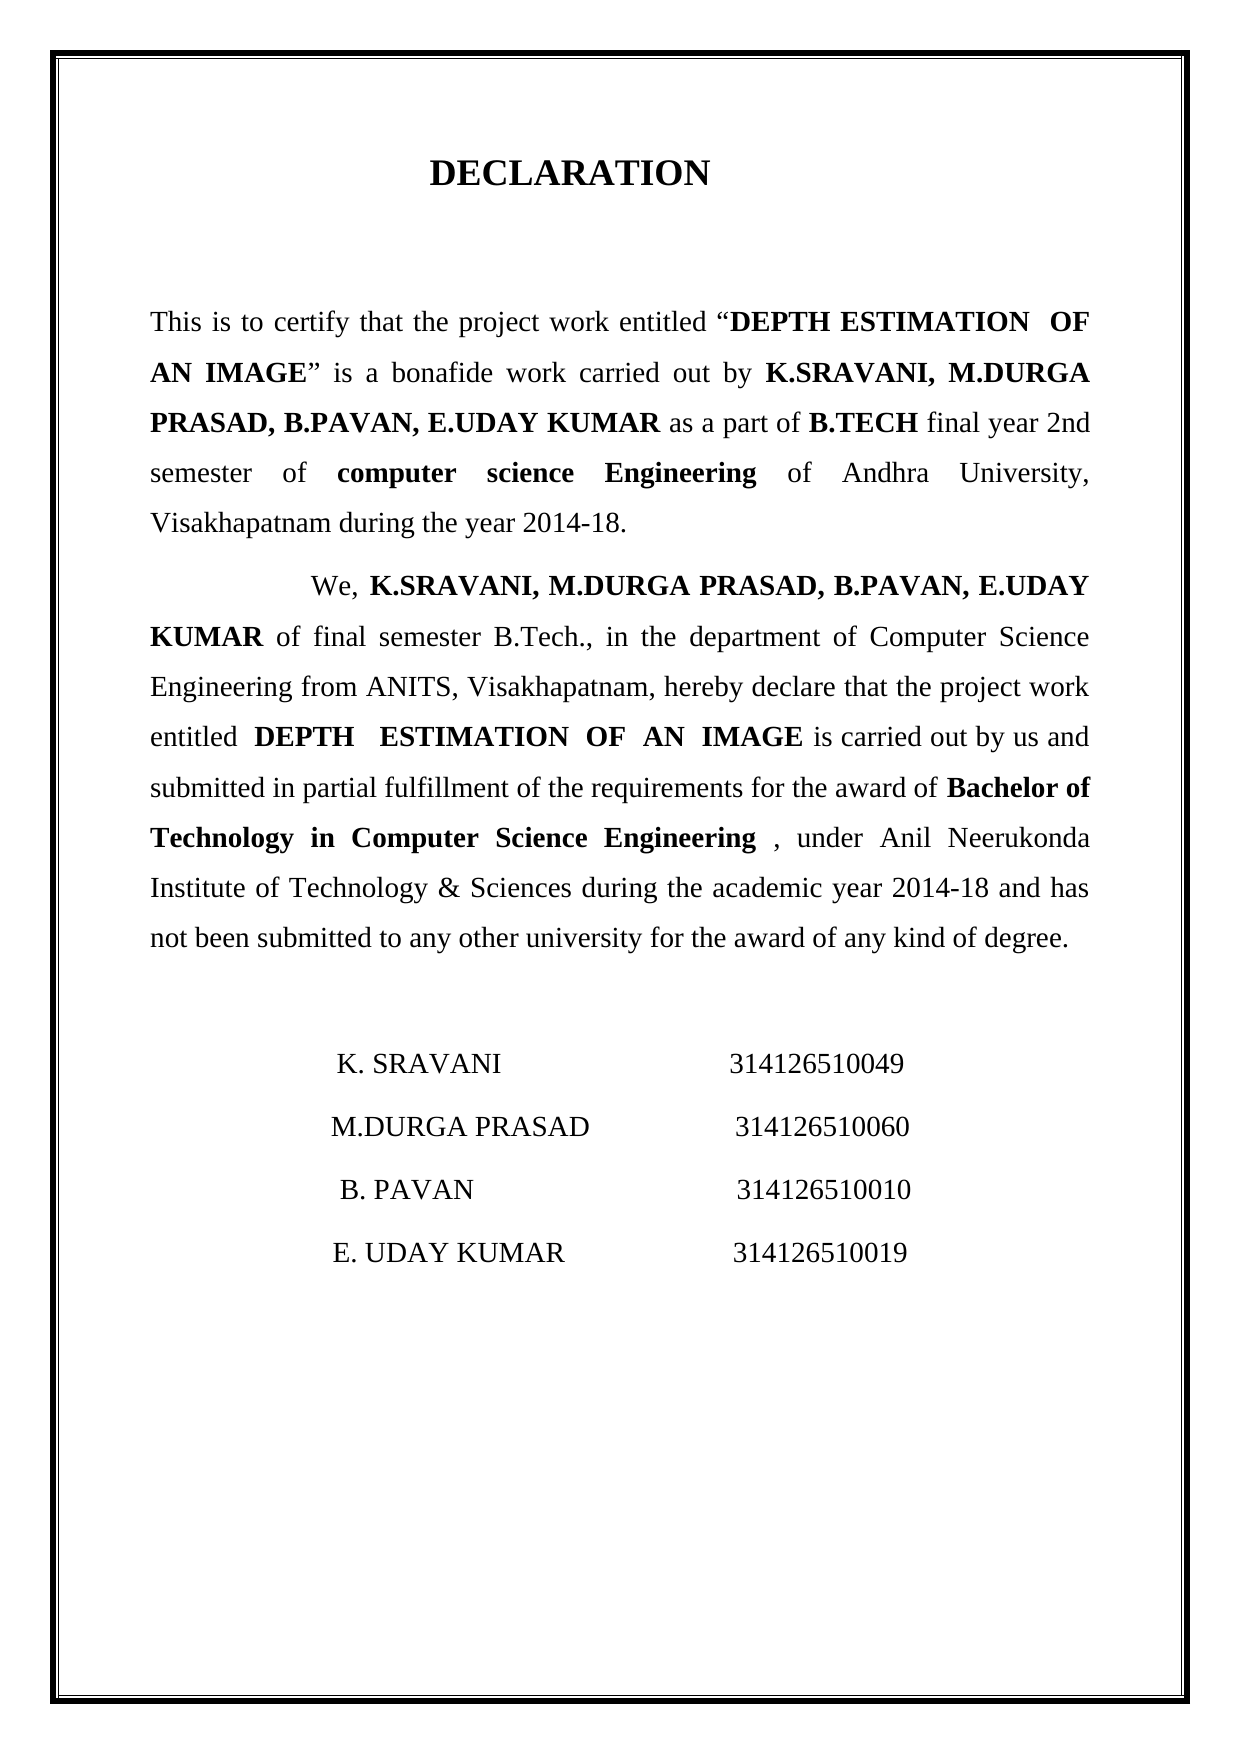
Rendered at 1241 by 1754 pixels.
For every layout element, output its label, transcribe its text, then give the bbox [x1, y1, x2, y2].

text K. SRAVANI 314126510049 [225, 1046, 1090, 1080]
text B. PAVAN 314126510010 [150, 1172, 1090, 1205]
text This is to certify that the project work entitled “DEPTH ESTIMATION OF AN IMAGE” is a bonafide work carried out by K.SRAVANI, M.DURGA PRASAD, B.PAVAN, E.UDAY KUMAR as a part of B.TECH final year 2nd semester of computer science Engineering of Andhra University, Visakhapatnam during the year 2014-18. [150, 304, 1090, 539]
text DECLARATION [150, 150, 1090, 193]
text We, K.SRAVANI, M.DURGA PRASAD, B.PAVAN, E.UDAY KUMAR of final semester B.Tech., in the department of Computer Science Engineering from ANITS, Visakhapatnam, hereby declare that the project work entitled DEPTH ESTIMATION OF AN IMAGE is carried out by us and submitted in partial fulfillment of the requirements for the award of Bachelor of Technology in Computer Science Engineering , under Anil Neerukonda Institute of Technology & Sciences during the academic year 2014-18 and has not been submitted to any other university for the award of any kind of degree. [150, 568, 1090, 954]
text M.DURGA PRASAD 314126510060 [150, 1109, 1090, 1143]
text E. UDAY KUMAR 314126510019 [150, 1235, 1090, 1268]
